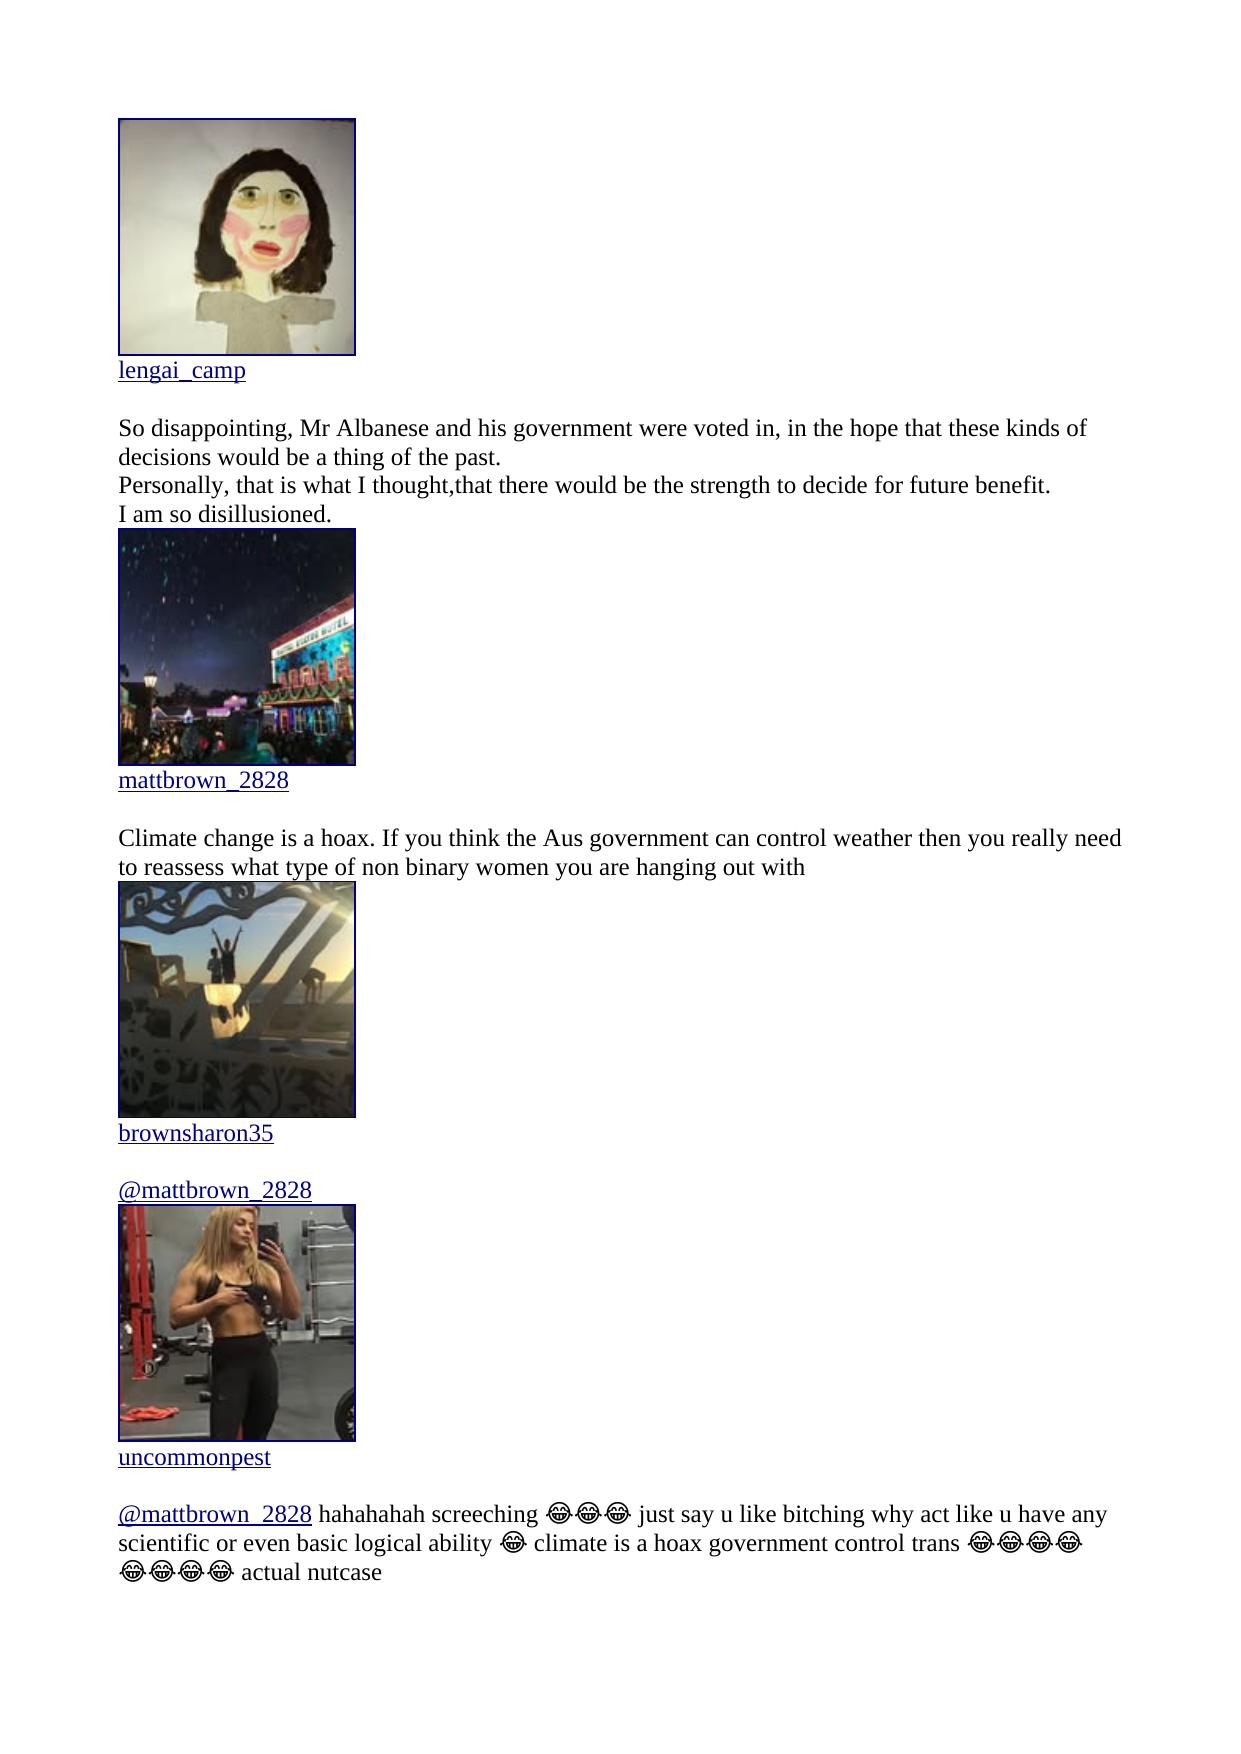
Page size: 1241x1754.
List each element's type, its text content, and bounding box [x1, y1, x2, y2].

text @mattbrown_2828 hahahahah screeching 😂😂😂 just say u like bitching why act like u have any scientific or even basic logical ability 😂 climate is a hoax government control trans 😂😂😂😂😂😂😂😂 actual nutcase [118, 1499, 1122, 1586]
text mattbrown_2828 [118, 766, 1122, 794]
picture [120, 120, 354, 354]
text lengai_camp [118, 356, 1122, 384]
picture [120, 530, 354, 764]
text So disappointing, Mr Albanese and his government were voted in, in the hope that these kinds of decisions would be a thing of the past. Personally, that is what I thought,that there would be the strength to decide for future benefit. I am so disillusioned. [118, 413, 1122, 528]
picture [120, 1206, 354, 1440]
text uncommonpest [118, 1442, 1122, 1471]
text @mattbrown_2828 🤢🤢🤢 [118, 1176, 1122, 1204]
text brownsharon35 [118, 1118, 1122, 1147]
picture [120, 882, 354, 1117]
text Climate change is a hoax. If you think the Aus government can control weather then you really need to reassess what type of non binary women you are hanging out with [118, 823, 1122, 881]
